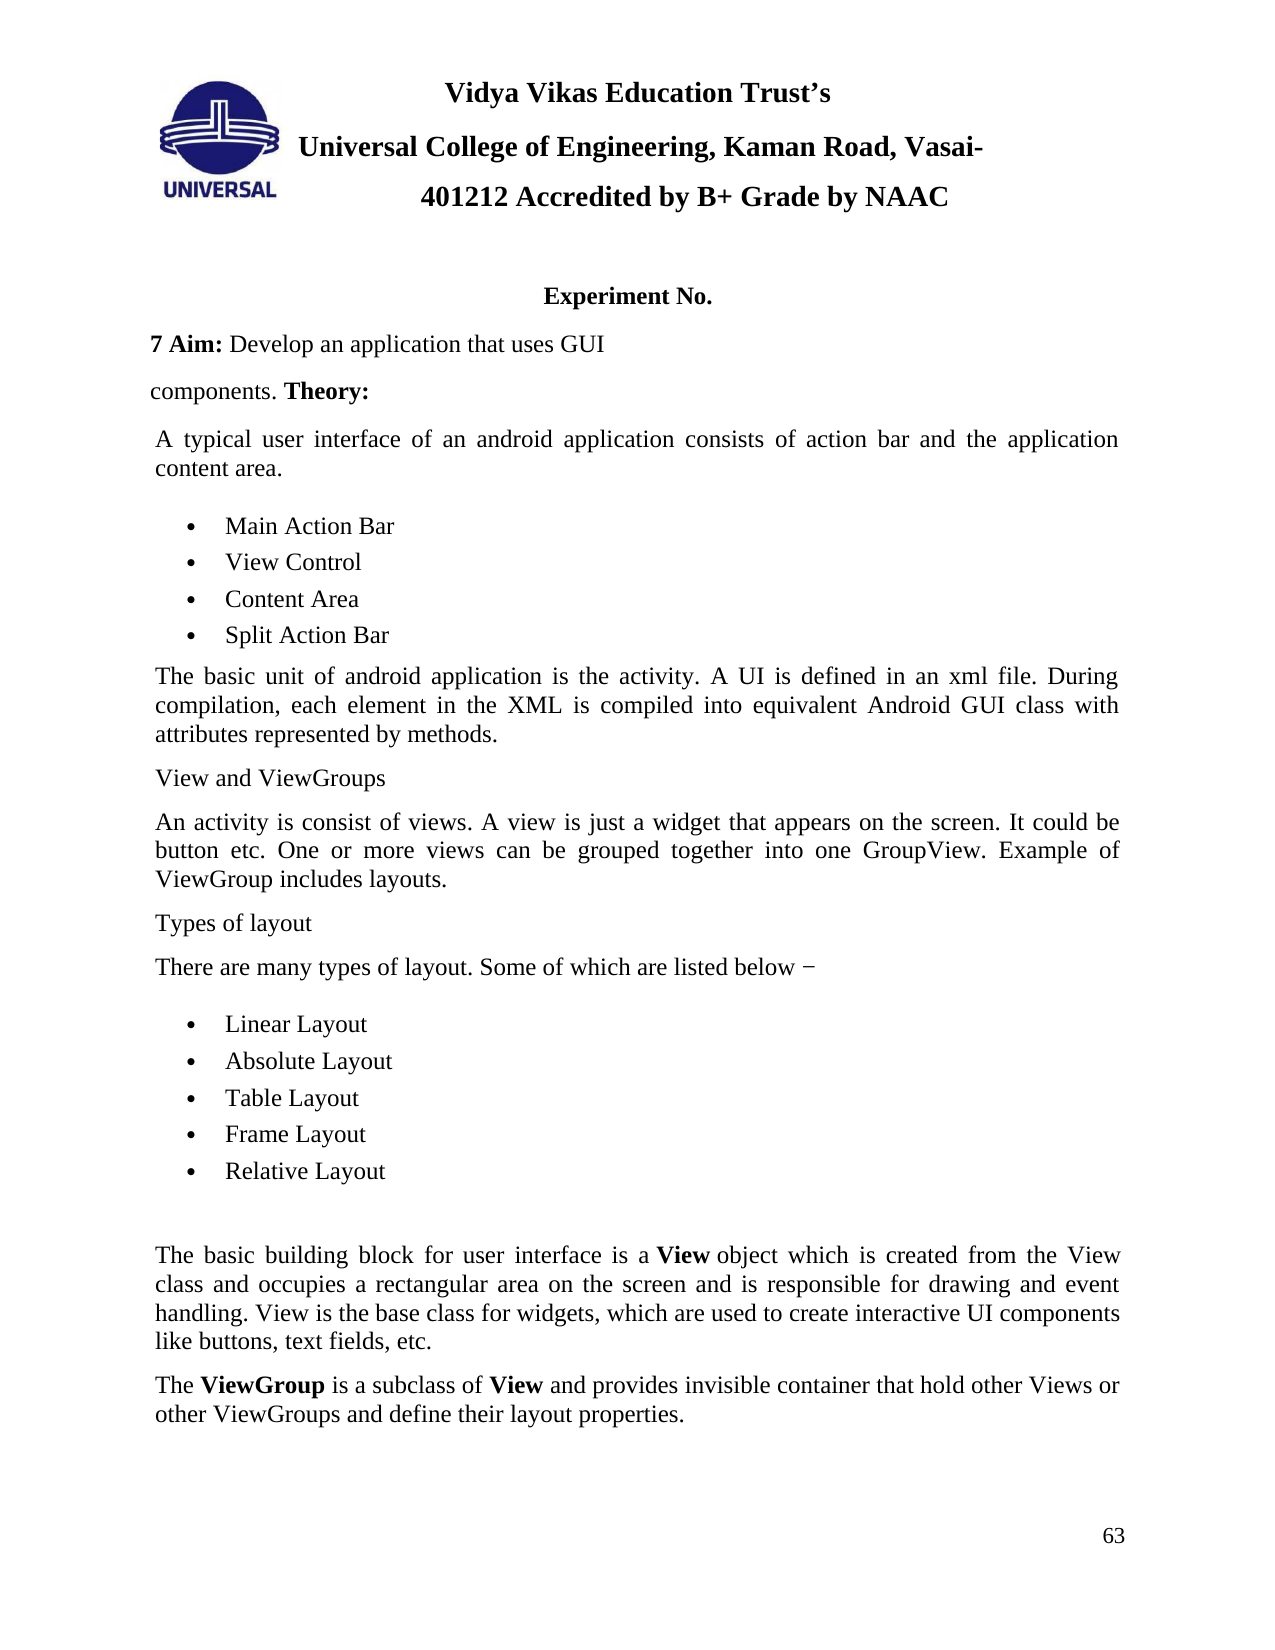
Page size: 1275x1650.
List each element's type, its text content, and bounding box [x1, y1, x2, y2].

list Relative Layout [187, 1156, 1158, 1184]
list Content Area [187, 584, 1158, 612]
text An activity is consist of views. A view is just a widget that appears on the screen. It could be button etc. One or more views can be grouped together into one GroupView. Example of ViewGroup includes layouts. [155, 807, 1121, 893]
list Linear Layout [187, 1009, 1158, 1038]
list Main Action Bar [187, 511, 1158, 540]
text There are many types of layout. Some of which are listed below − [155, 952, 1158, 980]
list Split Action Bar [187, 620, 1158, 649]
list Table Layout [187, 1083, 1158, 1111]
list View Control [187, 547, 1158, 576]
text The basic building block for user interface is a View object which is created from the View class and occupies a rectangular area on the screen and is responsible for drawing and event handling. View is the base class for widgets, which are used to create interactive UI components like buttons, text fields, etc. [155, 1240, 1121, 1355]
list Frame Layout [187, 1119, 1158, 1148]
text Types of layout [155, 908, 1158, 937]
text The ViewGroup is a subclass of View and provides invisible container that hold other Views or other ViewGroups and define their layout properties. [155, 1370, 1121, 1428]
list Absolute Layout [187, 1046, 1158, 1075]
text Experiment No. 7 Aim: Develop an application that uses GUI components. Theory: [150, 281, 731, 405]
picture [159, 75, 285, 200]
text View and ViewGroups [155, 763, 1158, 791]
text The basic unit of android application is the activity. A UI is defined in an xml file. During compilation, each element in the XML is compiled into equivalent Android GUI class with attributes represented by methods. [155, 661, 1121, 748]
text A typical user interface of an android application consists of action bar and the application content area. [155, 424, 1120, 482]
